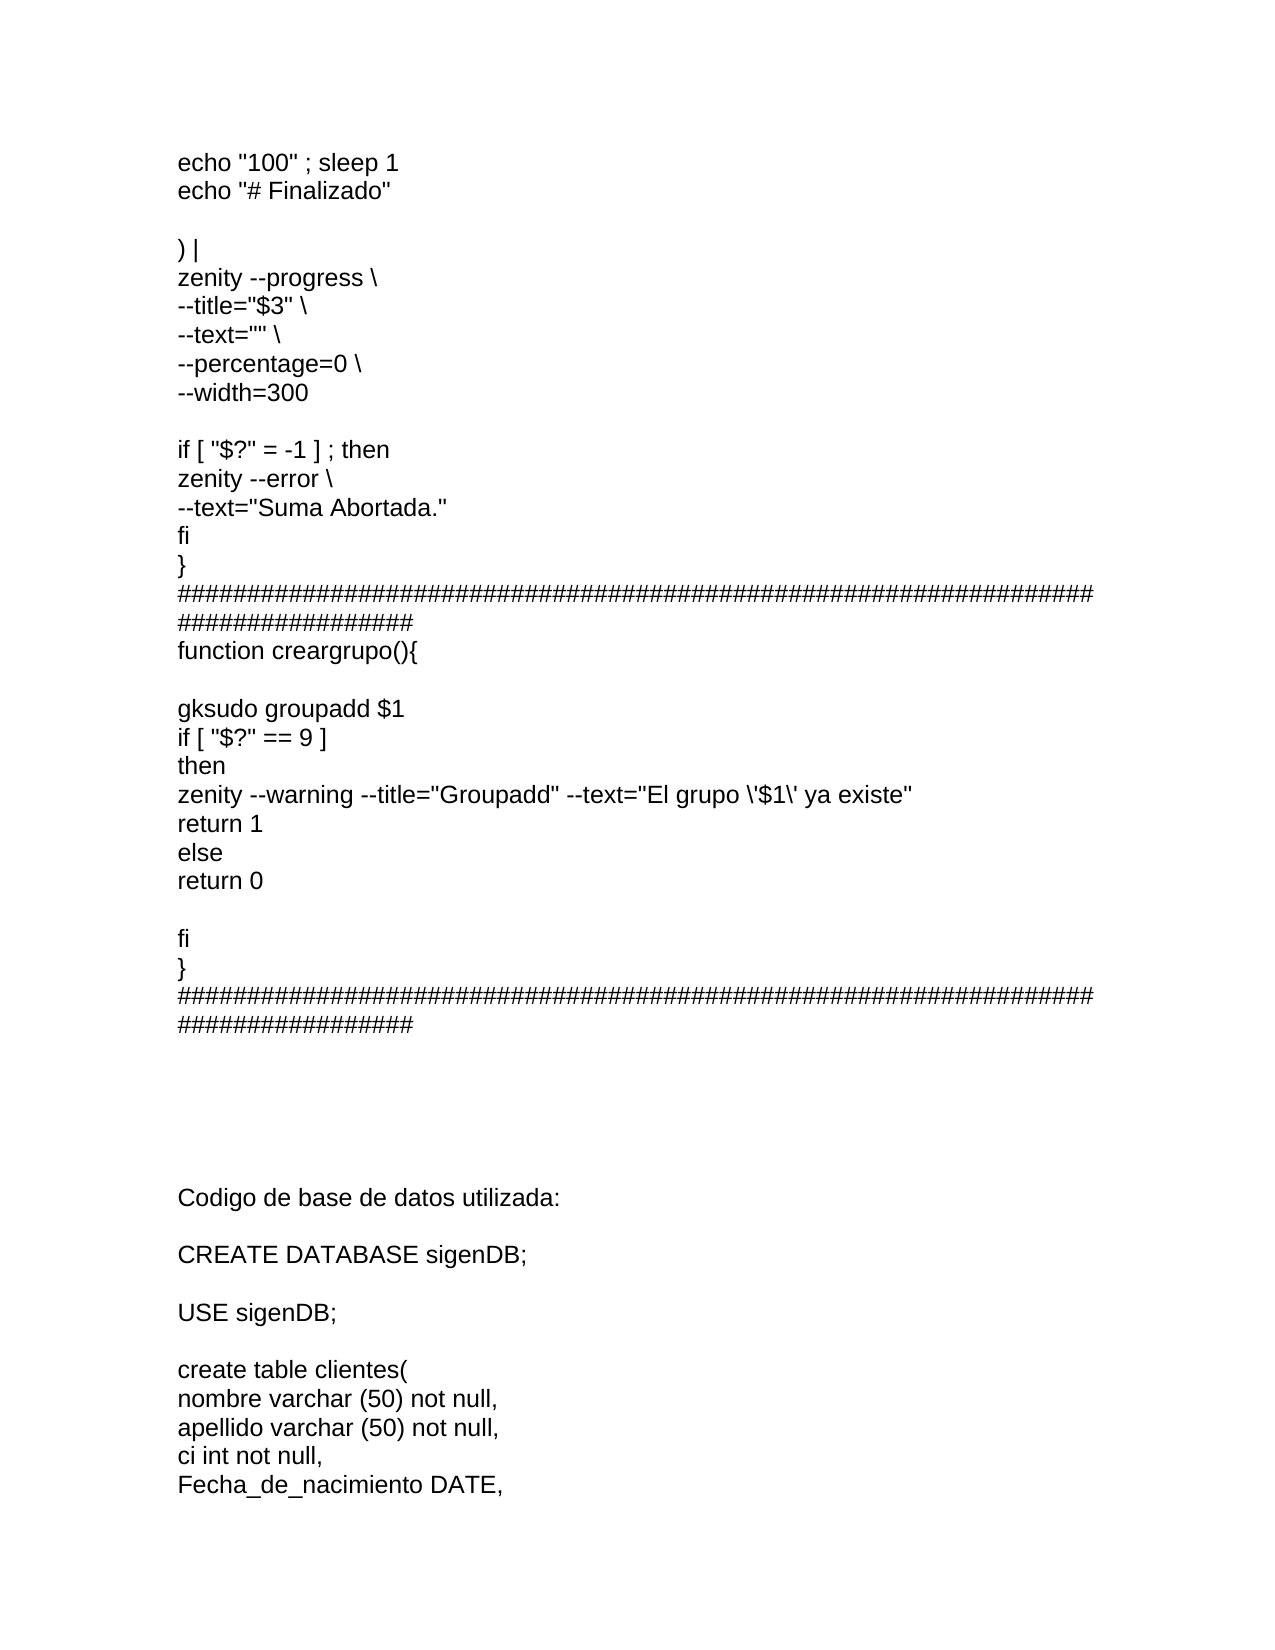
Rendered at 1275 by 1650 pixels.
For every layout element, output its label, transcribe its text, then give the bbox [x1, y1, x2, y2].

text function creargrupo(){ [177, 636, 1098, 665]
text ################################################################################### [177, 579, 1098, 636]
text ) | [177, 234, 1098, 263]
text apellido varchar (50) not null, [177, 1413, 1098, 1441]
text CREATE DATABASE sigenDB; [177, 1211, 1098, 1269]
text ################################################################################### [177, 981, 1098, 1039]
text zenity --progress \ [177, 263, 1098, 291]
text fi [177, 521, 1098, 550]
text ci int not null, [177, 1441, 1098, 1470]
text Codigo de base de datos utilizada: [177, 1183, 1098, 1211]
text return 1 [177, 809, 1098, 838]
text echo "# Finalizado" [177, 176, 1098, 205]
text Fecha_de_nacimiento DATE, [177, 1470, 1098, 1499]
text zenity --error \ [177, 464, 1098, 493]
text USE sigenDB; [177, 1298, 1098, 1326]
text return 0 [177, 866, 1098, 895]
text --width=300 [177, 378, 1098, 406]
text gksudo groupadd $1 [177, 694, 1098, 723]
text else [177, 838, 1098, 866]
text if [ "$?" = -1 ] ; then [177, 435, 1098, 464]
text --text="" \ [177, 320, 1098, 349]
text } [177, 550, 1098, 579]
text zenity --warning --title="Groupadd" --text="El grupo \'$1\' ya existe" [177, 780, 1098, 809]
text --percentage=0 \ [177, 349, 1098, 378]
text --text="Suma Abortada." [177, 493, 1098, 521]
text fi [177, 924, 1098, 953]
text then [177, 751, 1098, 780]
text create table clientes( [177, 1355, 1098, 1384]
text --title="$3" \ [177, 291, 1098, 320]
text if [ "$?" == 9 ] [177, 723, 1098, 751]
text } [177, 953, 1098, 981]
text nombre varchar (50) not null, [177, 1384, 1098, 1413]
text echo "100" ; sleep 1 [177, 148, 1098, 176]
